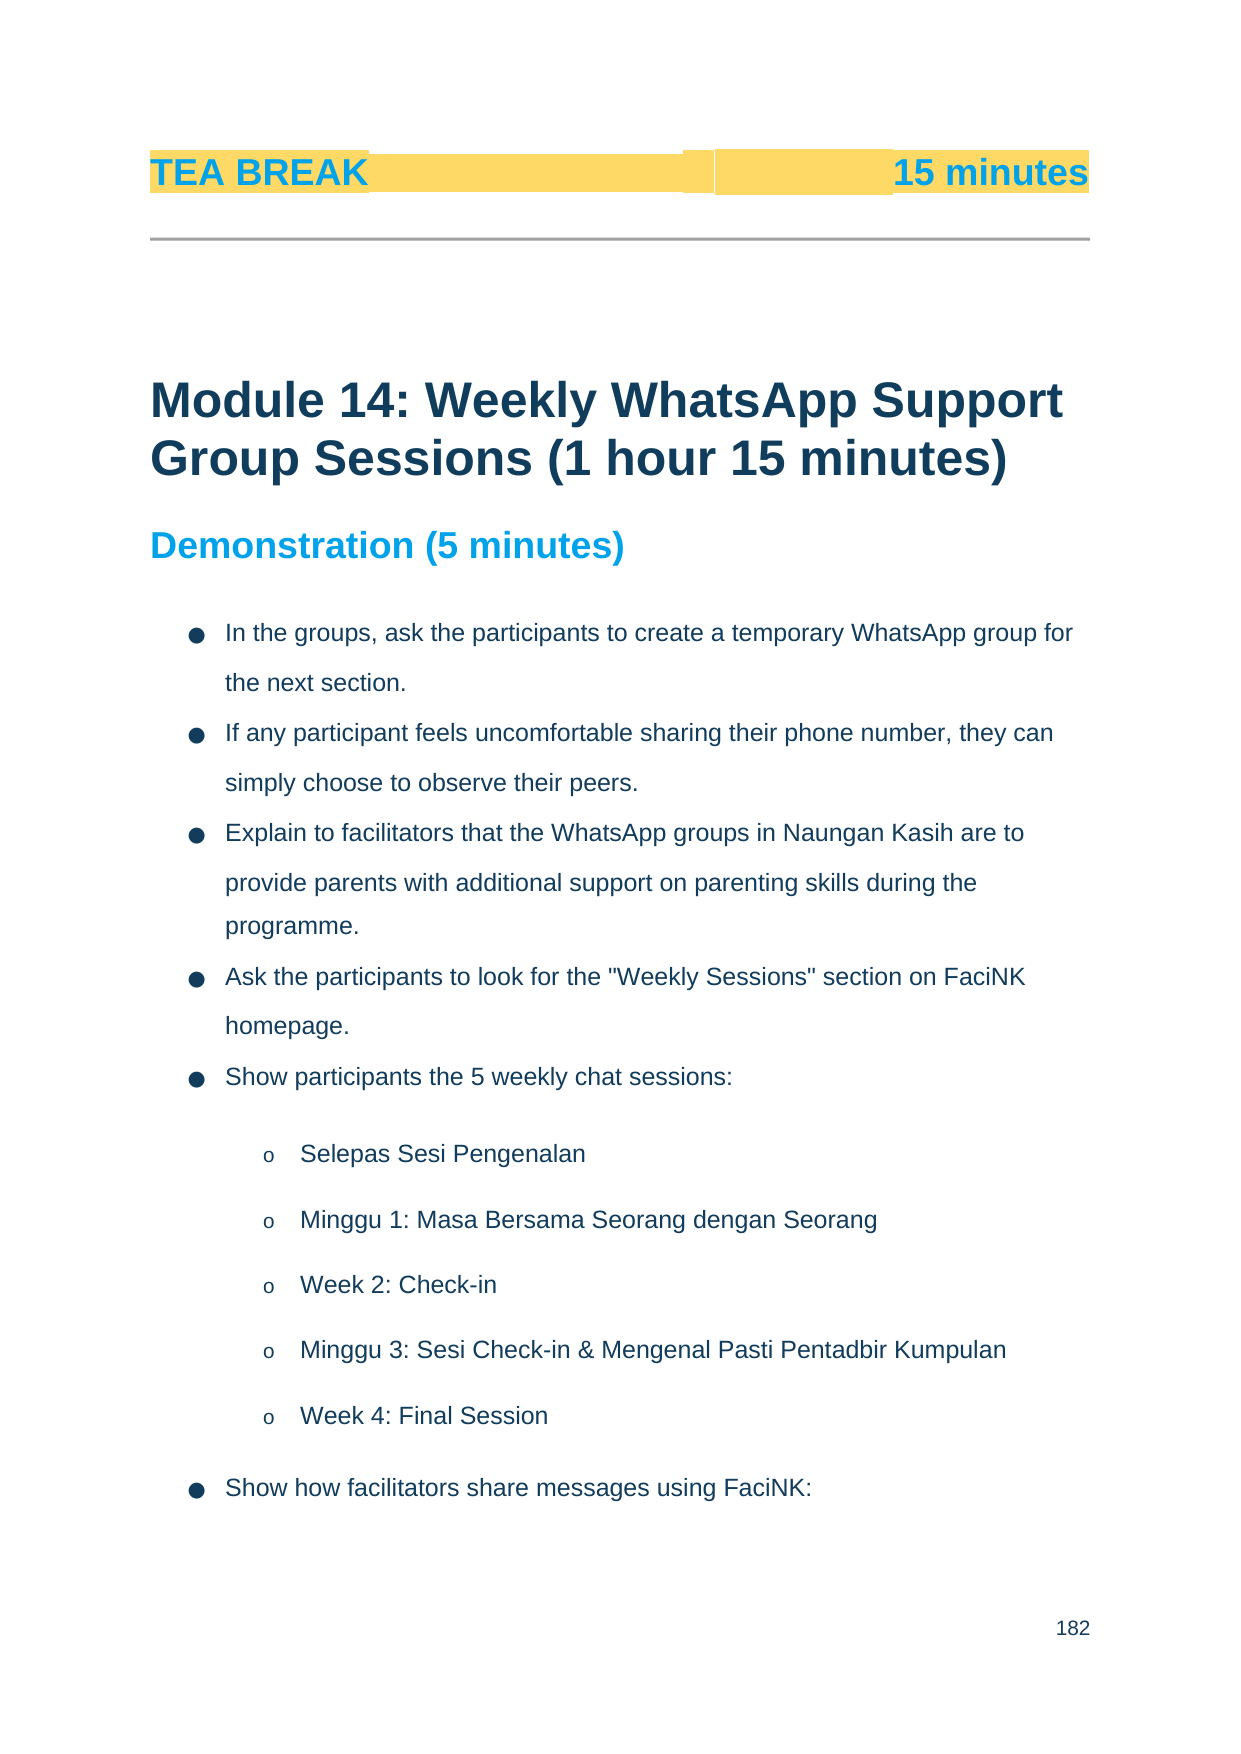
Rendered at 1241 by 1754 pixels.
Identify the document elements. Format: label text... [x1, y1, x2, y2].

subtitle Demonstration (5 minutes) [150, 523, 1090, 567]
list Show participants the 5 weekly chat sessions: [187, 1054, 1090, 1097]
list Week 2: Check-in [262, 1270, 1090, 1300]
list Show how facilitators share messages using FaciNK: [187, 1466, 1090, 1509]
list Week 4: Final Session [262, 1401, 1090, 1430]
list Explain to facilitators that the WhatsApp groups in Naungan Kasih are to provide parents with additional support on parenting skills during the programme. [187, 811, 1090, 940]
list Selepas Sesi Pengenalan [262, 1139, 1090, 1169]
list Minggu 1: Masa Bersama Seorang dengan Seorang [262, 1205, 1090, 1234]
list If any participant feels uncomfortable sharing their phone number, they can simply choose to observe their peers. [187, 711, 1090, 797]
list Ask the participants to look for the "Weekly Sessions" section on FaciNK homepage. [187, 954, 1090, 1040]
subtitle Module 14: Weekly WhatsApp Support Group Sessions (1 hour 15 minutes) [150, 371, 1090, 486]
list In the groups, ask the participants to create a temporary WhatsApp group for the next section. [187, 611, 1090, 696]
list Minggu 3: Sesi Check-in & Mengenal Pasti Pentadbir Kumpulan [262, 1335, 1090, 1365]
